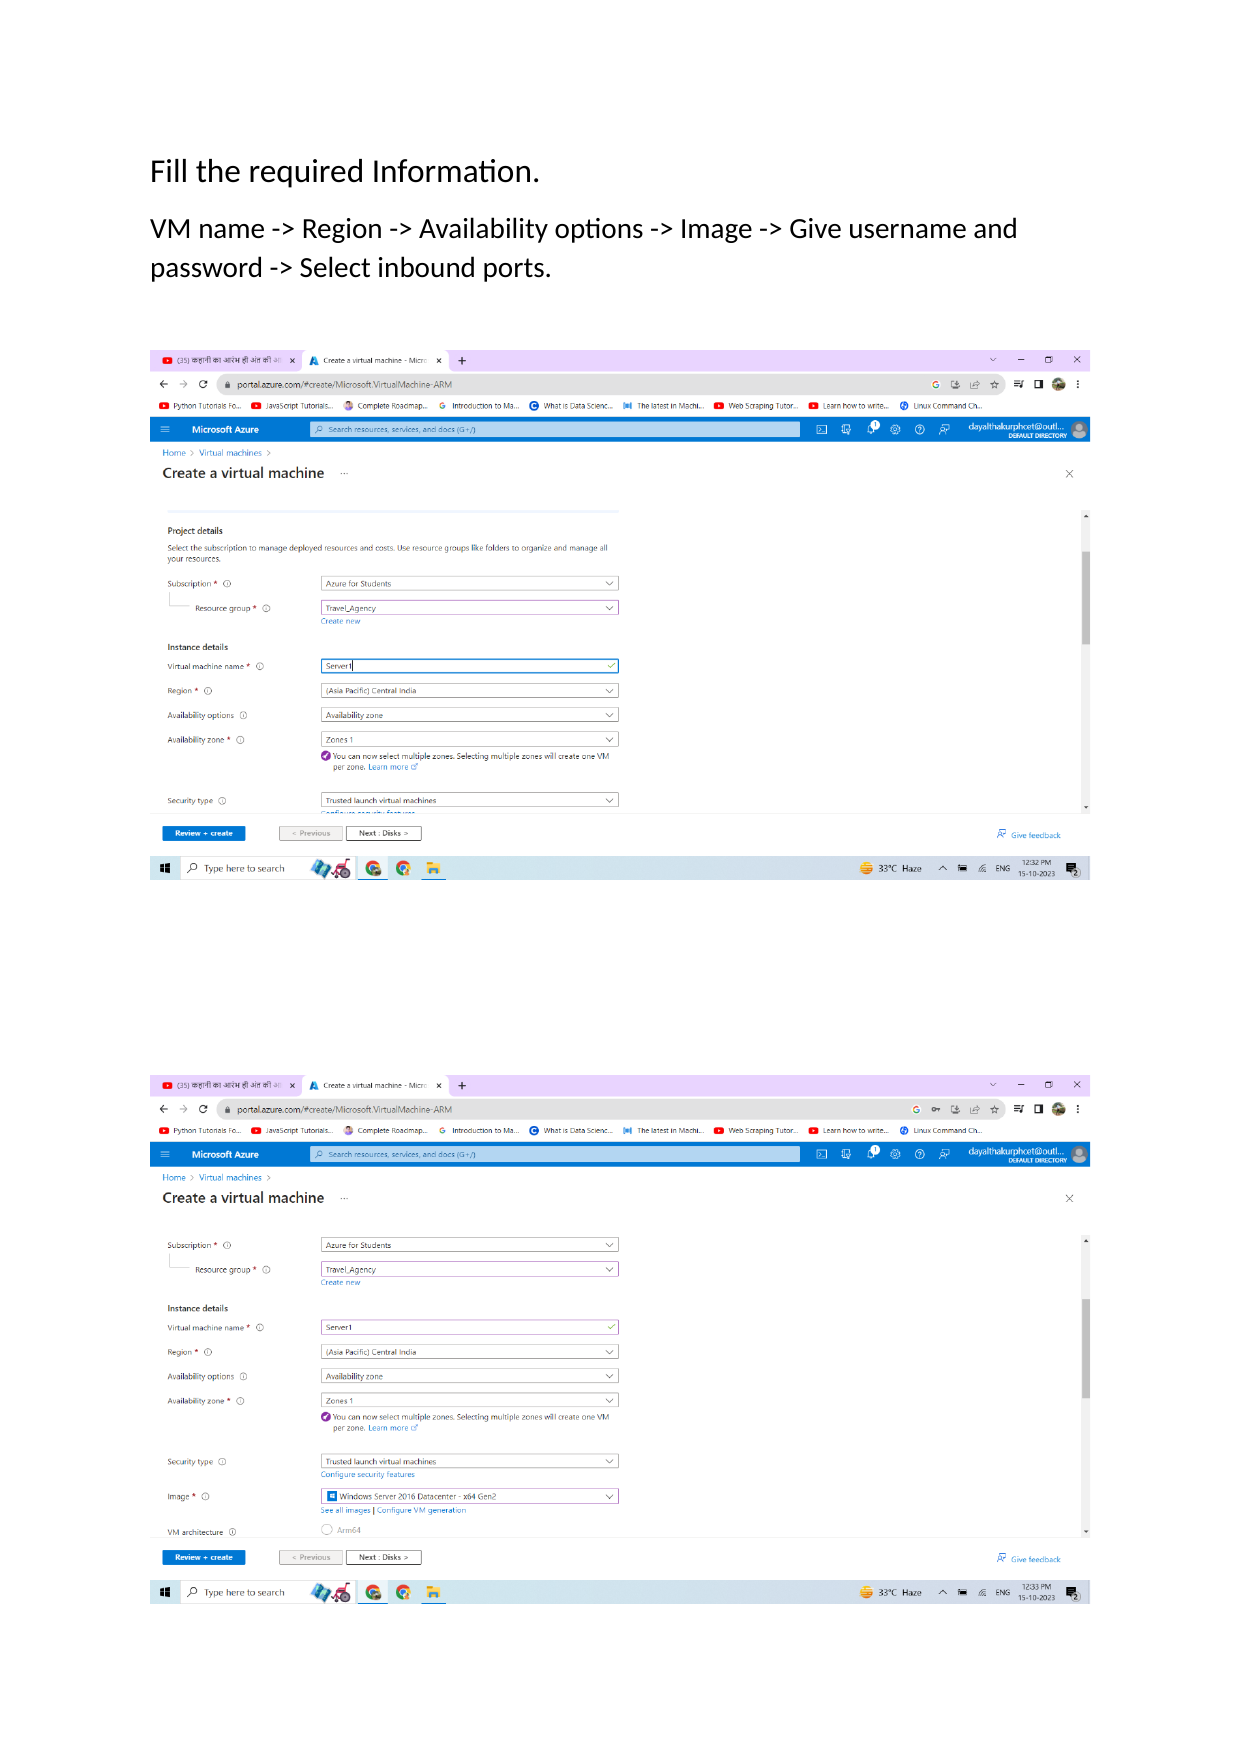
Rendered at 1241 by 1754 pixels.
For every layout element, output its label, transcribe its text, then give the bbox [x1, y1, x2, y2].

picture [150, 1075, 1091, 1604]
picture [150, 350, 1091, 880]
text VM name -> Region -> Availability options -> Image -> Give username and password -> Select inbound ports. [150, 211, 1090, 285]
text Fill the required Information. [150, 150, 1090, 191]
